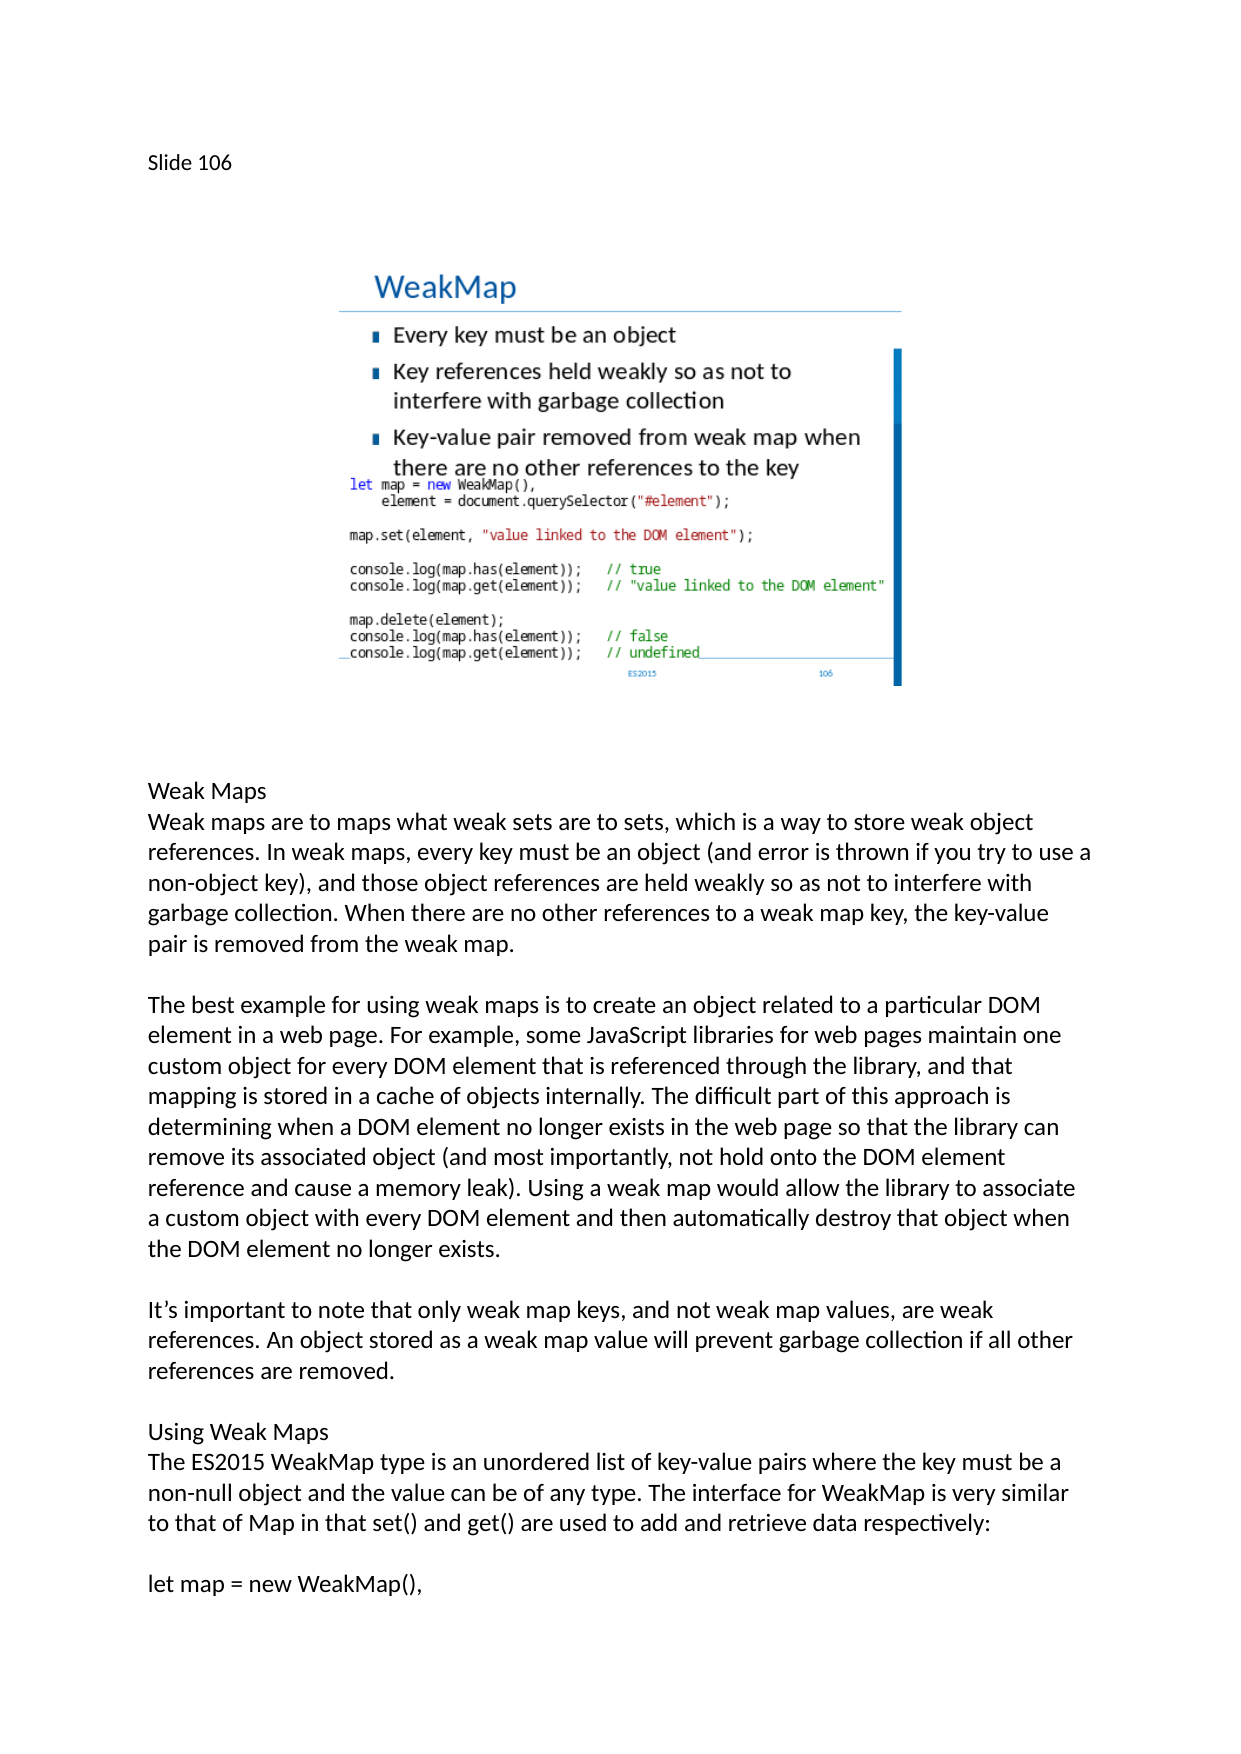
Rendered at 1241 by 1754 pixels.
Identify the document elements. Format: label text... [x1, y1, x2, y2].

text Slide 106 [148, 148, 1093, 176]
text It’s important to note that only weak map keys, and not weak map values, are weak references. An object stored as a weak map value will prevent garbage collection if all other references are removed. [148, 1294, 1093, 1386]
text The best example for using weak maps is to create an object related to a particular DOM element in a web page. For example, some JavaScript libraries for web pages maintain one custom object for every DOM element that is referenced through the library, and that mapping is stored in a cache of objects internally. The difficult part of this approach is determining when a DOM element no longer exists in the web page so that the library can remove its associated object (and most importantly, not hold onto the DOM element reference and cause a memory leak). Using a weak map would allow the library to associate a custom object with every DOM element and then automatically destroy that object when the DOM element no longer exists. [148, 989, 1093, 1263]
text Using Weak Maps [148, 1416, 1093, 1447]
text Weak maps are to maps what weak sets are to sets, which is a way to store weak object references. In weak maps, every key must be an object (and error is thrown if you try to use a non-object key), and those object references are held weakly so as not to interfere with garbage collection. When there are no other references to a weak map key, the key-value pair is removed from the weak map. [148, 806, 1093, 958]
text Weak Maps [148, 775, 1093, 806]
text let map = new WeakMap(), [148, 1569, 1093, 1599]
text The ES2015 WeakMap type is an unordered list of key-value pairs where the key must be a non-null object and the value can be of any type. The interface for WeakMap is very similar to that of Map in that set() and get() are used to add and retrieve data respectively: [148, 1447, 1093, 1538]
